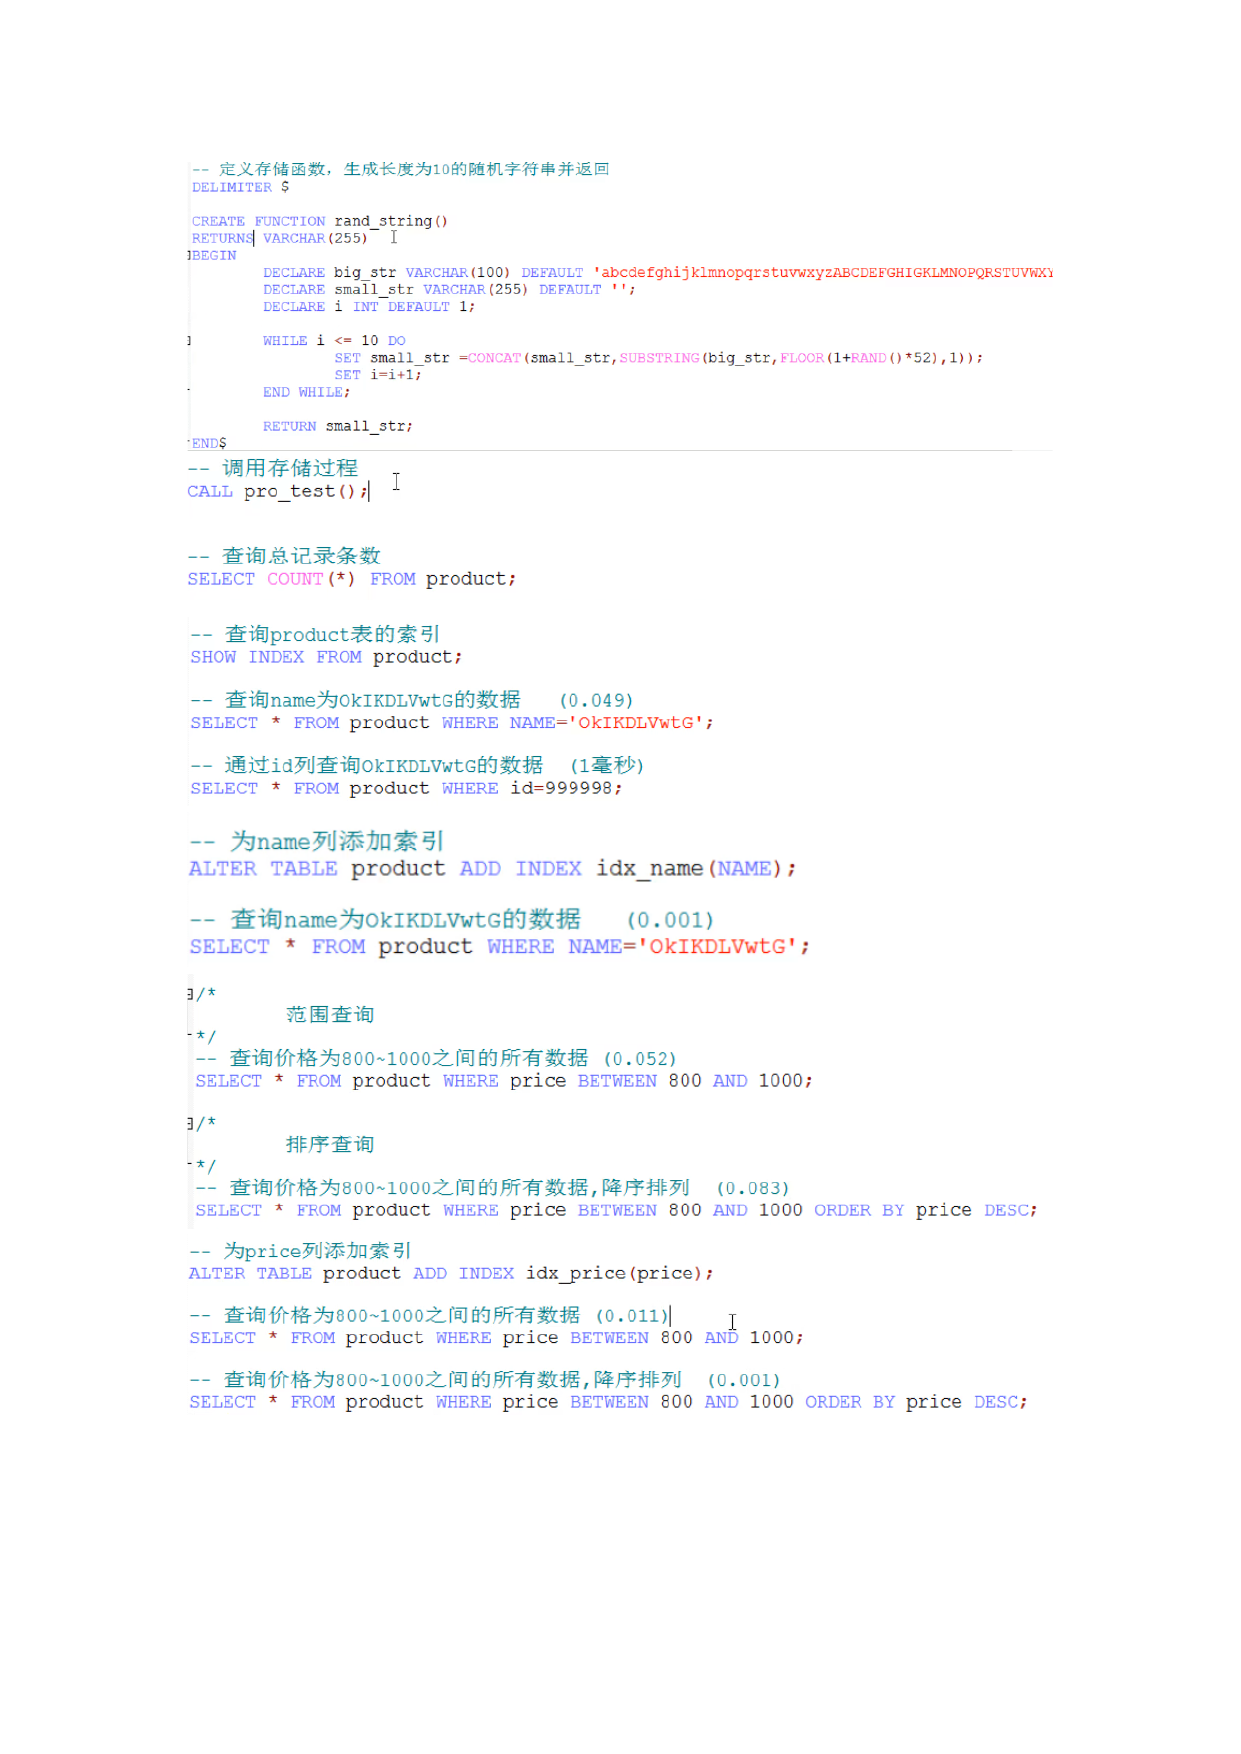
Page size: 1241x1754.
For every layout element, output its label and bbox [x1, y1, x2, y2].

picture [187, 617, 1053, 806]
picture [187, 162, 1053, 451]
picture [187, 454, 1053, 600]
picture [187, 812, 1053, 967]
picture [187, 974, 1053, 1229]
picture [187, 1234, 1053, 1415]
